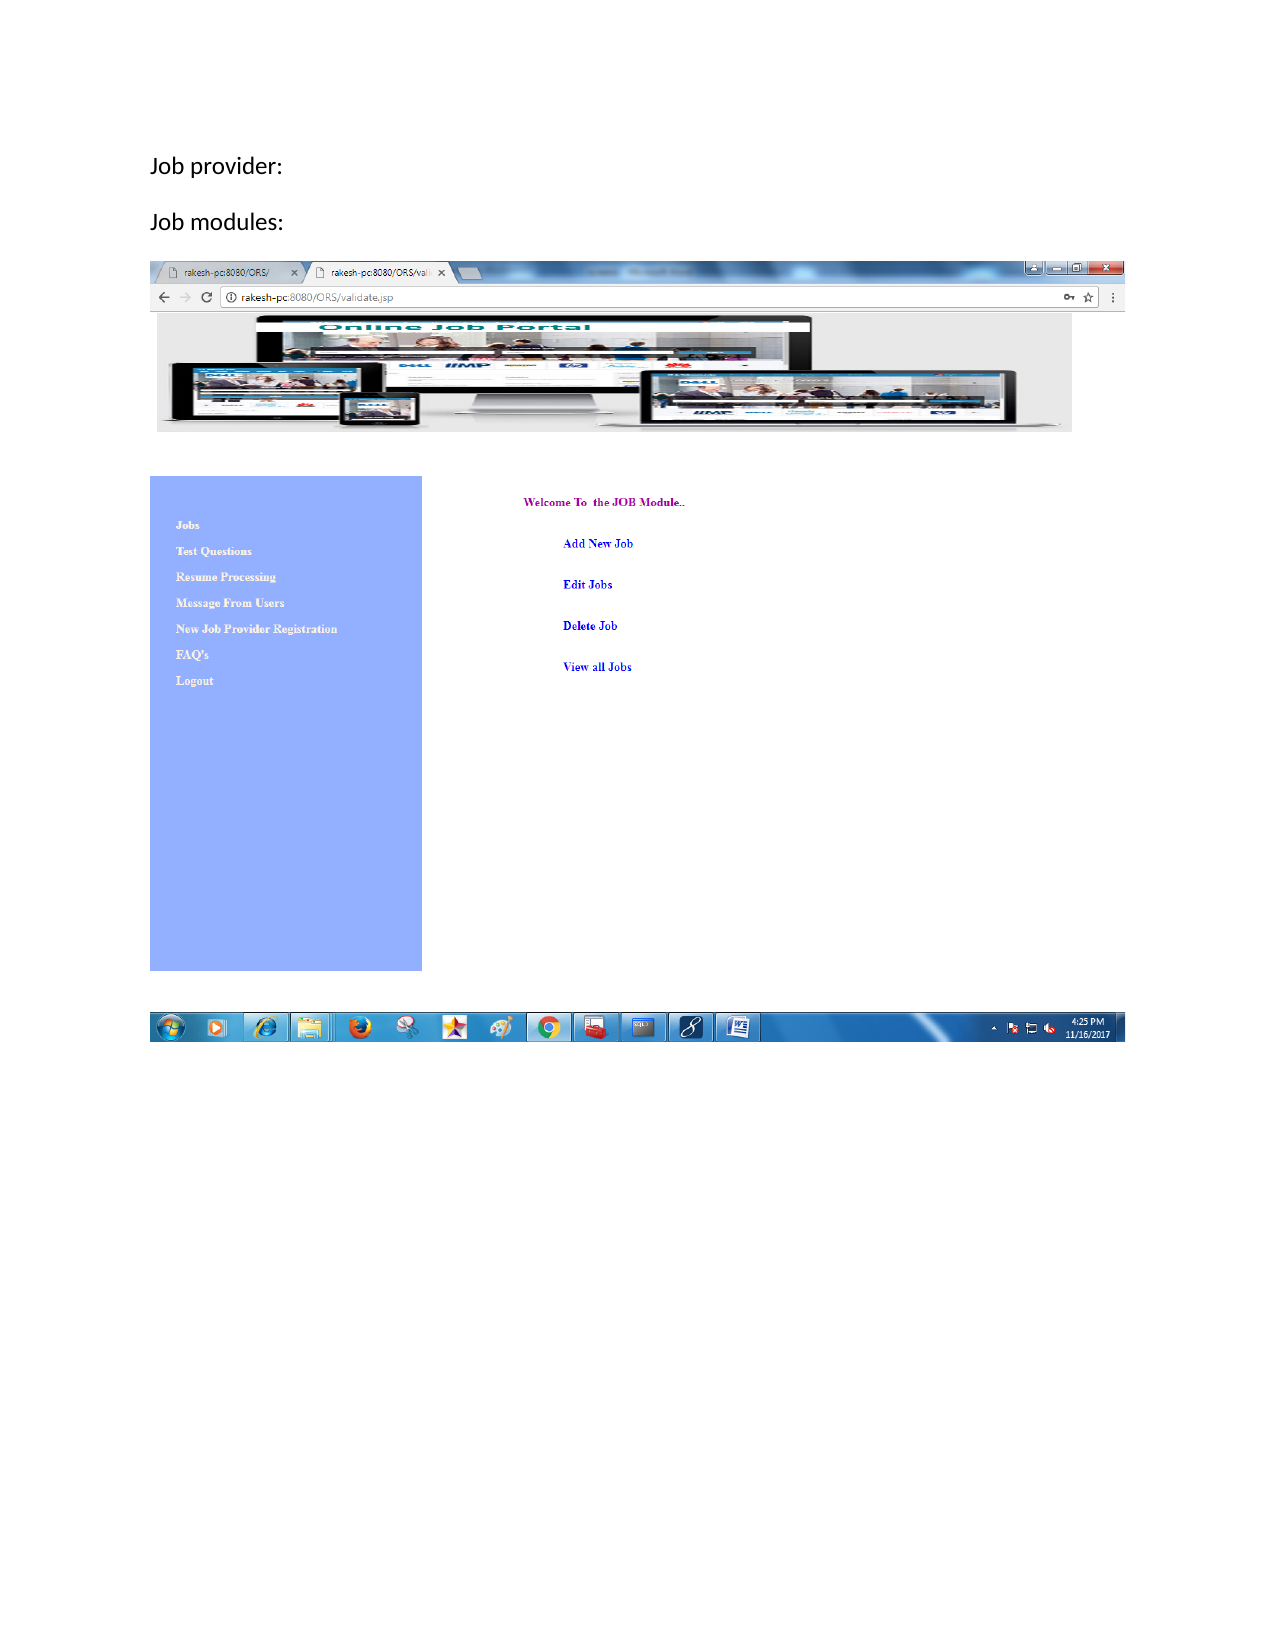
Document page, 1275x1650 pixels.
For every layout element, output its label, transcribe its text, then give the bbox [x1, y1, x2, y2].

text Job provider: [150, 150, 1125, 181]
text Job modules: [150, 206, 1125, 236]
picture [150, 261, 1125, 1042]
